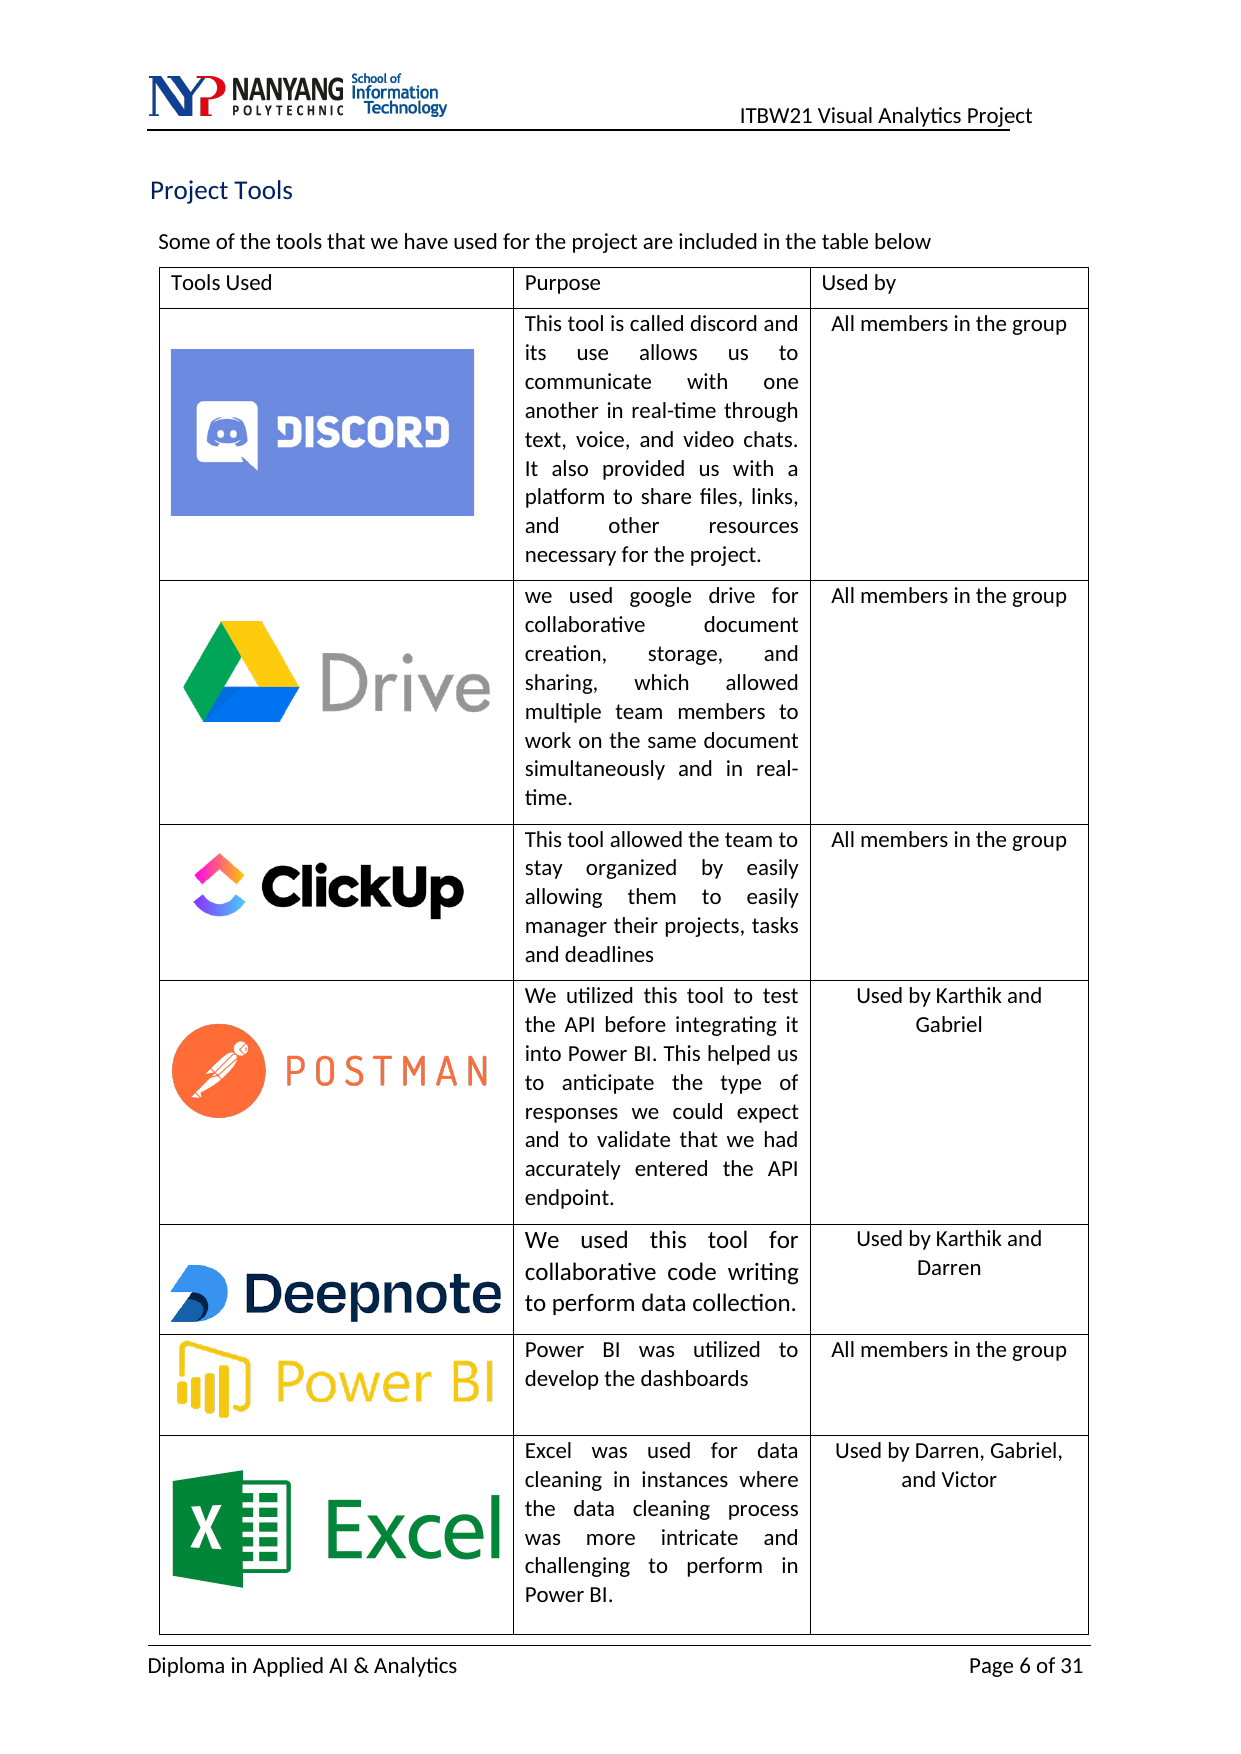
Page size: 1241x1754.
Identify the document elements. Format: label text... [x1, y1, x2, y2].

picture [352, 73, 447, 117]
table_cell [160, 981, 513, 1223]
subtitle Project Tools [150, 173, 1088, 206]
text Some of the tools that we have used for the project are included in the table below [158, 227, 1088, 255]
picture [170, 1021, 488, 1120]
picture [170, 1436, 502, 1622]
picture [170, 1265, 501, 1322]
table_cell Power BI was utilized to develop the dashboards [514, 1335, 810, 1435]
table_cell [160, 309, 513, 580]
table_cell All members in the group [811, 309, 1088, 580]
picture [170, 1335, 502, 1423]
table_cell All members in the group [811, 825, 1088, 980]
table_cell Used by Karthik and Gabriel [811, 981, 1088, 1223]
table_cell [160, 1335, 513, 1435]
table_header Tools Used [160, 268, 513, 308]
table_cell This tool is called discord and its use allows us to communicate with one another in real-time through text, voice, and video chats. It also provided us with a platform to share files, links, and other resources necessary for the project. [514, 309, 810, 580]
picture [170, 349, 475, 516]
picture [170, 824, 488, 947]
table_cell Used by Karthik and Darren [811, 1225, 1088, 1334]
table_cell [160, 825, 513, 980]
table_cell All members in the group [811, 1335, 1088, 1435]
picture [183, 621, 490, 722]
table_cell Excel was used for data cleaning in instances where the data cleaning process was more intricate and challenging to perform in Power BI. [514, 1436, 810, 1634]
table_cell we used google drive for collaborative document creation, storage, and sharing, which allowed multiple team members to work on the same document simultaneously and in real-time. [514, 581, 810, 824]
table_cell We used this tool for collaborative code writing to perform data collection. [514, 1225, 810, 1334]
table_cell We utilized this tool to test the API before integrating it into Power BI. This helped us to anticipate the type of responses we could expect and to validate that we had accurately entered the API endpoint. [514, 981, 810, 1223]
table_cell [160, 1225, 513, 1334]
table_header Used by [811, 268, 1088, 308]
picture [149, 76, 343, 116]
table_cell This tool allowed the team to stay organized by easily allowing them to easily manager their projects, tasks and deadlines [514, 825, 810, 980]
table_cell Used by Darren, Gabriel, and Victor [811, 1436, 1088, 1634]
table_cell [160, 1436, 513, 1634]
table_header Purpose [514, 268, 810, 308]
table_cell All members in the group [811, 581, 1088, 824]
table_cell [160, 581, 513, 824]
